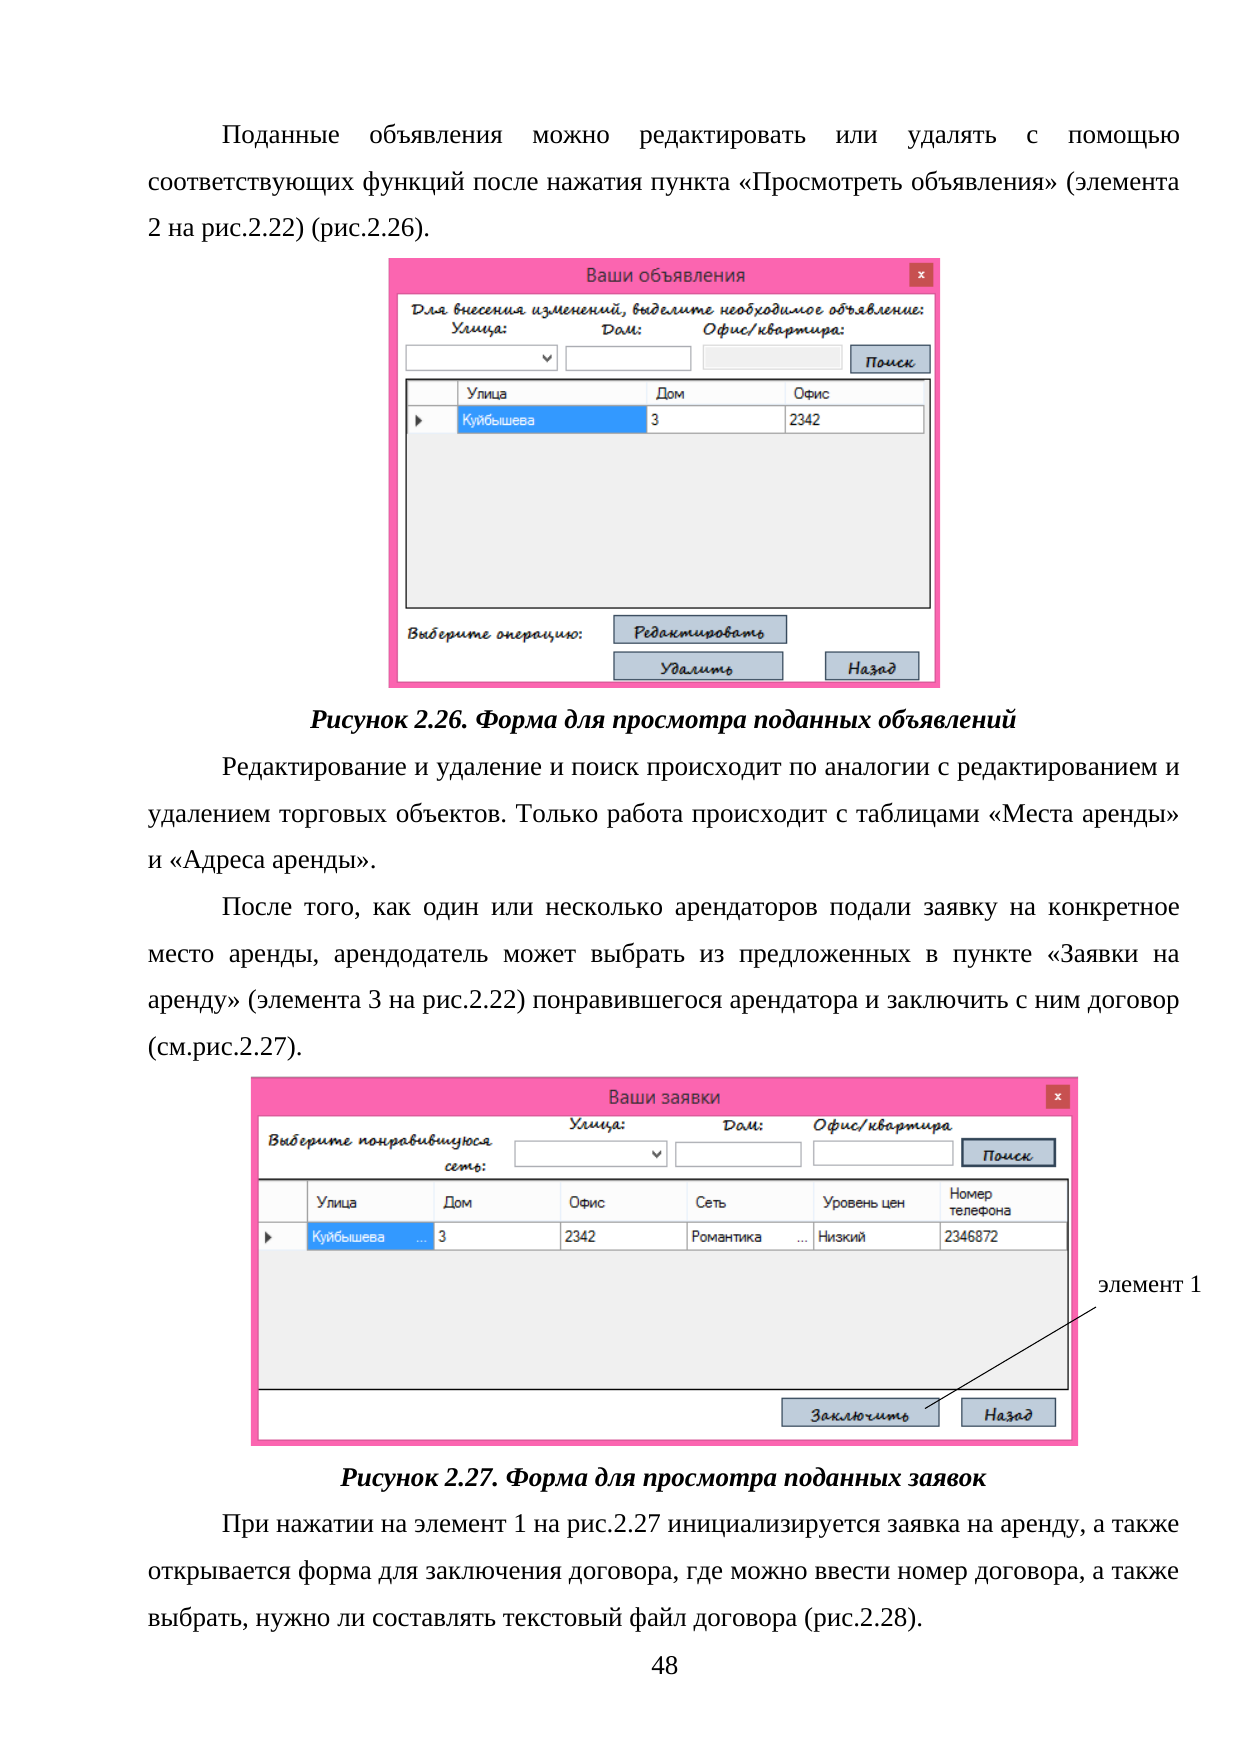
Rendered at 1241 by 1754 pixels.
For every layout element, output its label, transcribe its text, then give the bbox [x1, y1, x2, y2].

picture [388, 258, 941, 688]
text Редактирование и удаление и поиск происходит по аналогии с редактированием и удалением торговых объектов. Только работа происходит с таблицами «Места аренды» и «Адреса аренды». [148, 750, 1181, 874]
text После того, как один или несколько арендаторов подали заявку на конкретное место аренды, арендодатель может выбрать из предложенных в пункте «Заявки на аренду» (элемента 3 на рис.2.22) понравившегося арендатора и заключить с ним договор (см.рис.2.27). [148, 890, 1181, 1061]
picture [250, 1076, 1079, 1446]
text При нажатии на элемент 1 на рис.2.27 инициализируется заявка на аренду, а также открывается форма для заключения договора, где можно ввести номер договора, а также выбрать, нужно ли составлять текстовый файл договора (рис.2.28). [148, 1508, 1181, 1632]
text Рисунок 2.26. Форма для просмотра поданных объявлений [148, 703, 1181, 734]
text Поданные объявления можно редактировать или удалять с помощью соответствующих функций после нажатия пункта «Просмотреть объявления» (элемента 2 на рис.2.22) (рис.2.26). [148, 118, 1181, 243]
text Рисунок 2.27. Форма для просмотра поданных заявок [148, 1461, 1181, 1492]
